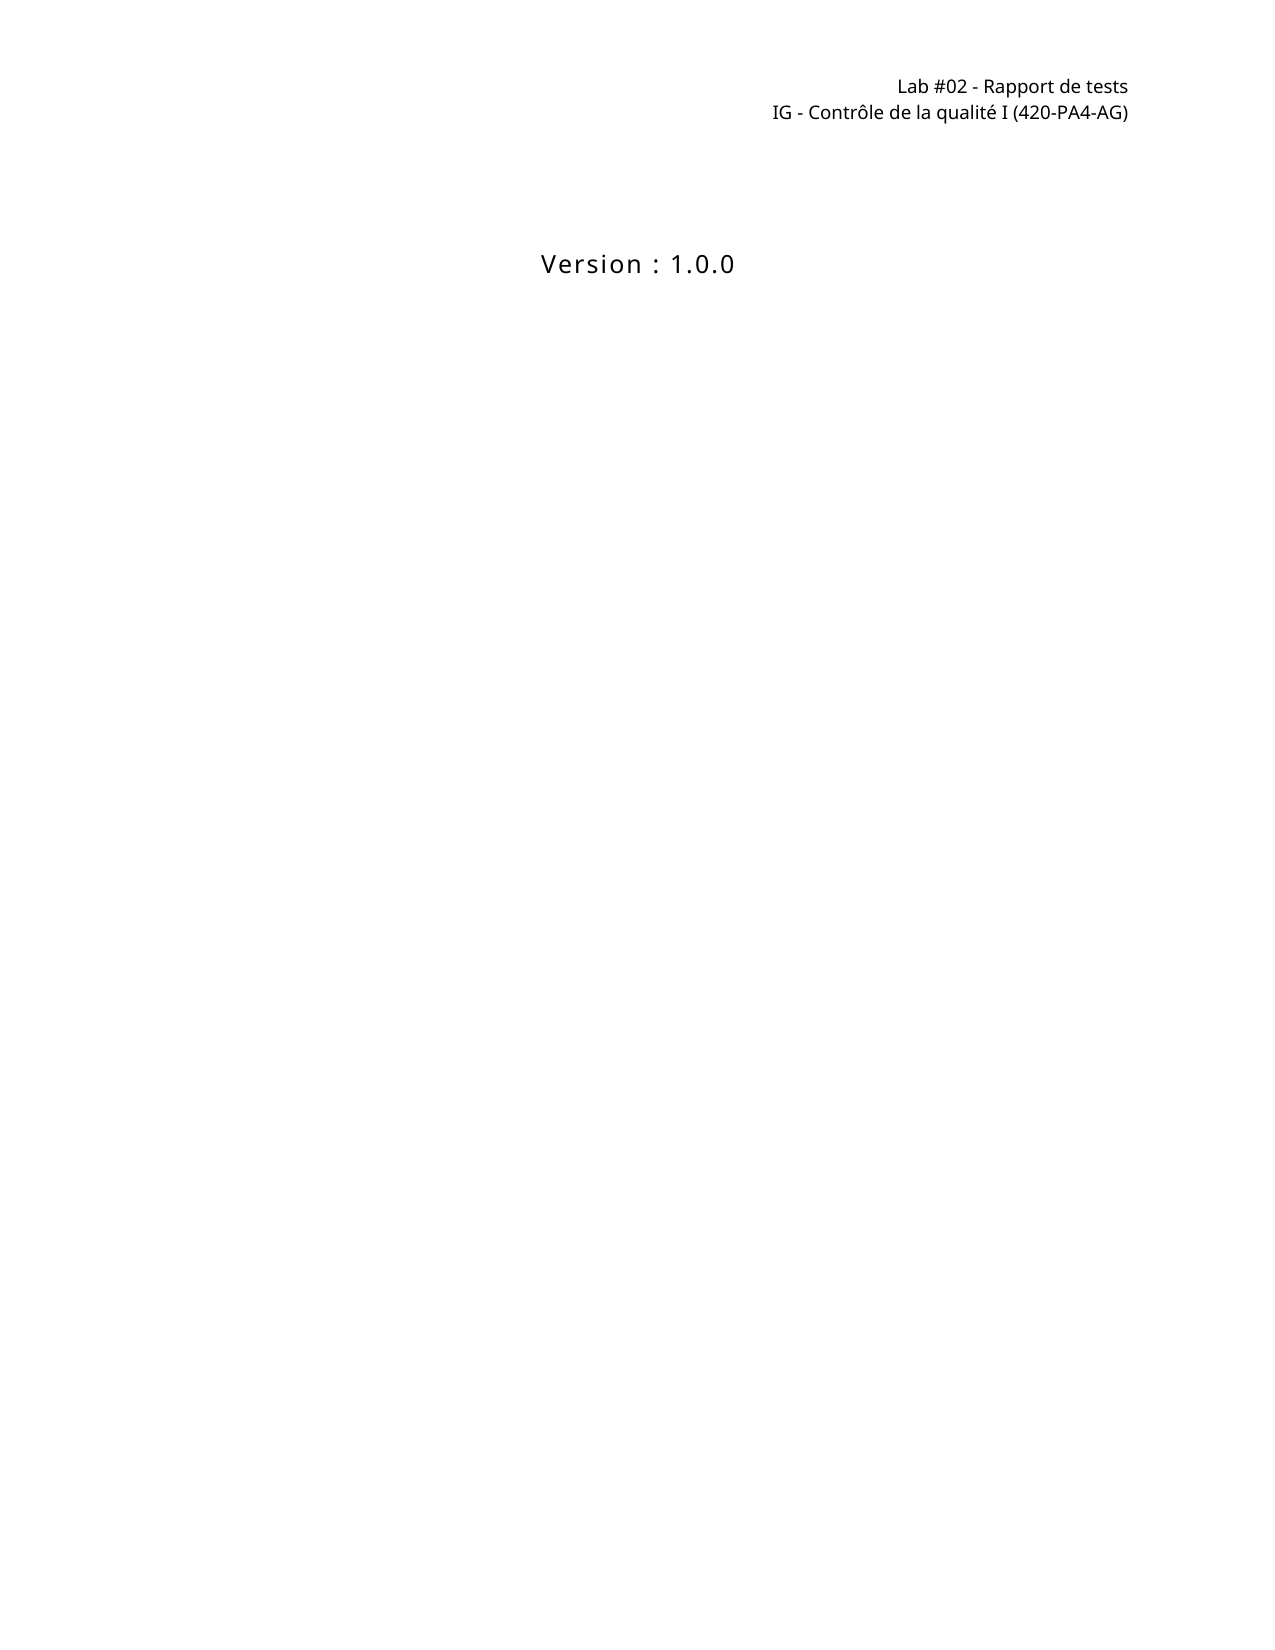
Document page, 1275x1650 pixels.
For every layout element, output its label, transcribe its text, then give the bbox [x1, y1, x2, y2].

title Version : 1.0.0 [148, 247, 1127, 281]
